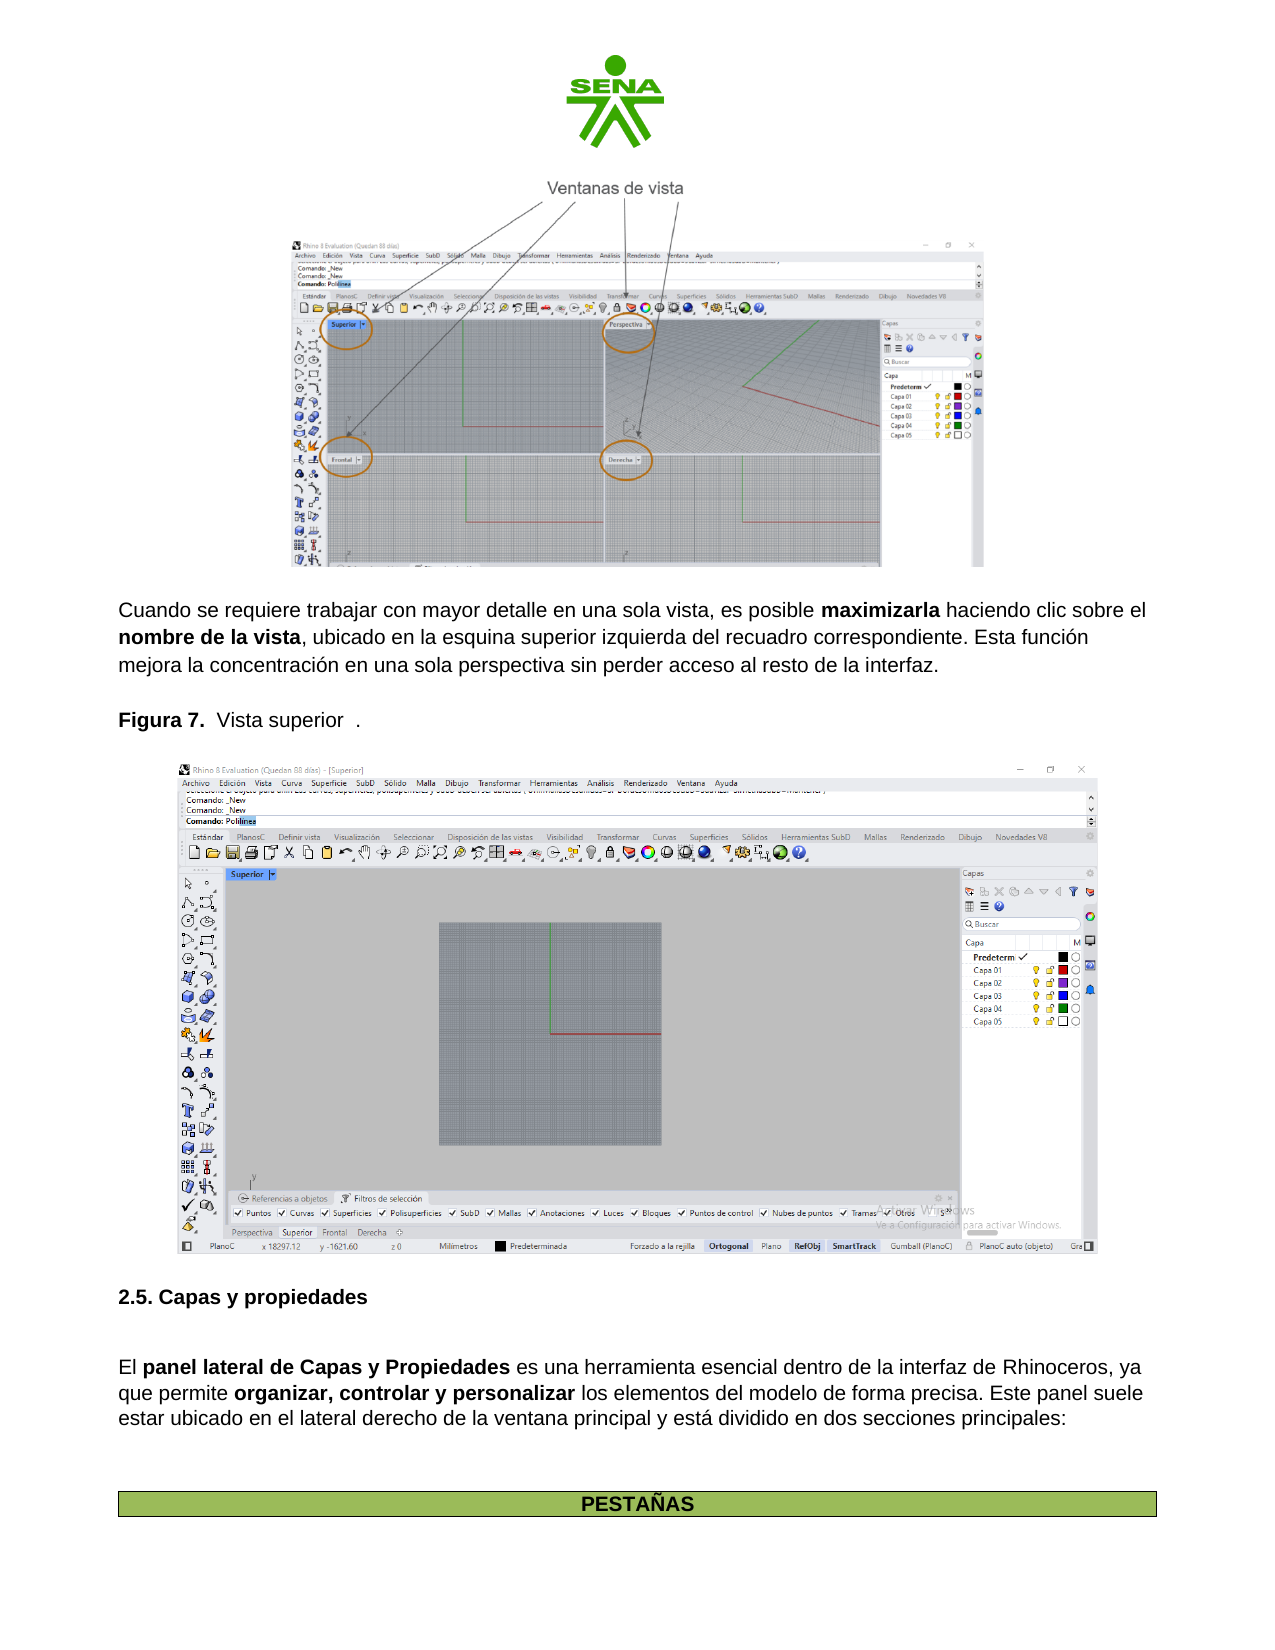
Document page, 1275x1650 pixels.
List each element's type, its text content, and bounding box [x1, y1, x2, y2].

text 2.5. Capas y propiedades [118, 1284, 1157, 1308]
text Figura 7. Vista superior . [118, 707, 1157, 731]
text El panel lateral de Capas y Propiedades es una herramienta esencial dentro de la interfaz de Rhinoceros, ya que permite organizar, controlar y personalizar los elementos del modelo de forma precisa. Este panel suele estar ubicado en el lateral derecho de la ventana principal y está dividido en dos secciones principales: [118, 1354, 1157, 1430]
picture [566, 55, 664, 148]
picture [177, 762, 1098, 1254]
picture [291, 177, 984, 567]
text Cuando se requiere trabajar con mayor detalle en una sola vista, es posible maximizarla haciendo clic sobre el nombre de la vista, ubicado en la esquina superior izquierda del recuadro correspondiente. Esta función mejora la concentración en una sola perspectiva sin perder acceso al resto de la interfaz. [118, 597, 1157, 676]
table_header PESTAÑAS [119, 1492, 1156, 1516]
